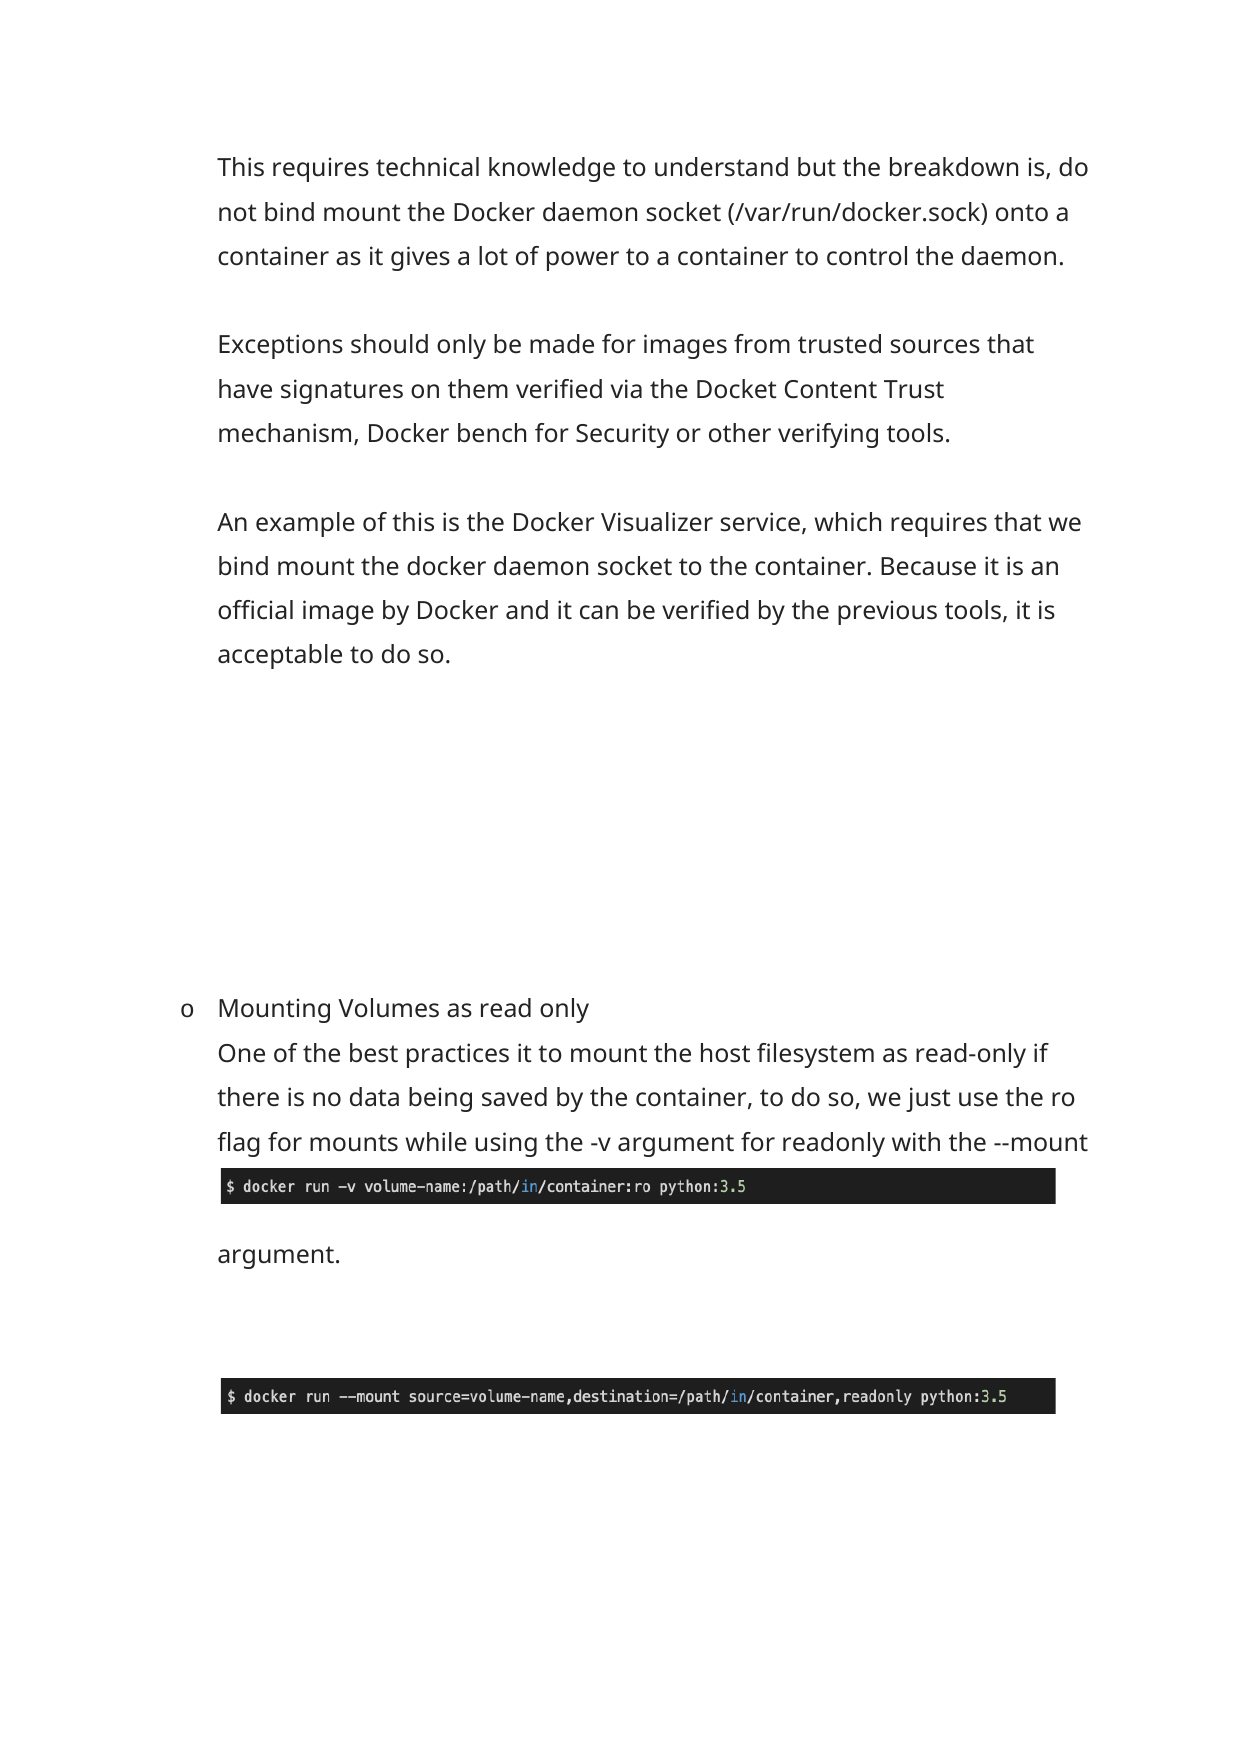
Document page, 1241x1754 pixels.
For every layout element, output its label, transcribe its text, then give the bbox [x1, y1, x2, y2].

list One of the best practices it to mount the host filesystem as read-only if there is no data being saved by the container, to do so, we just use the ro flag for mounts while using the -v argument for readonly with the --mount argument. [217, 1036, 1090, 1271]
list Exceptions should only be made for images from trusted sources that have signatures on them verified via the Docket Content Trust mechanism, Docker bench for Security or other verifying tools. [217, 327, 1090, 450]
list An example of this is the Docker Visualizer service, which requires that we bind mount the docker daemon socket to the container. Because it is an official image by Docker and it can be verified by the previous tools, it is acceptable to do so. [217, 504, 1090, 671]
list This requires technical knowledge to understand but the breakdown is, do not bind mount the Docker daemon socket (/var/run/docker.sock) onto a container as it gives a lot of power to a container to control the daemon. [217, 150, 1090, 273]
picture [220, 1168, 1057, 1204]
picture [220, 1378, 1056, 1414]
list Mounting Volumes as read only [179, 991, 1090, 1025]
